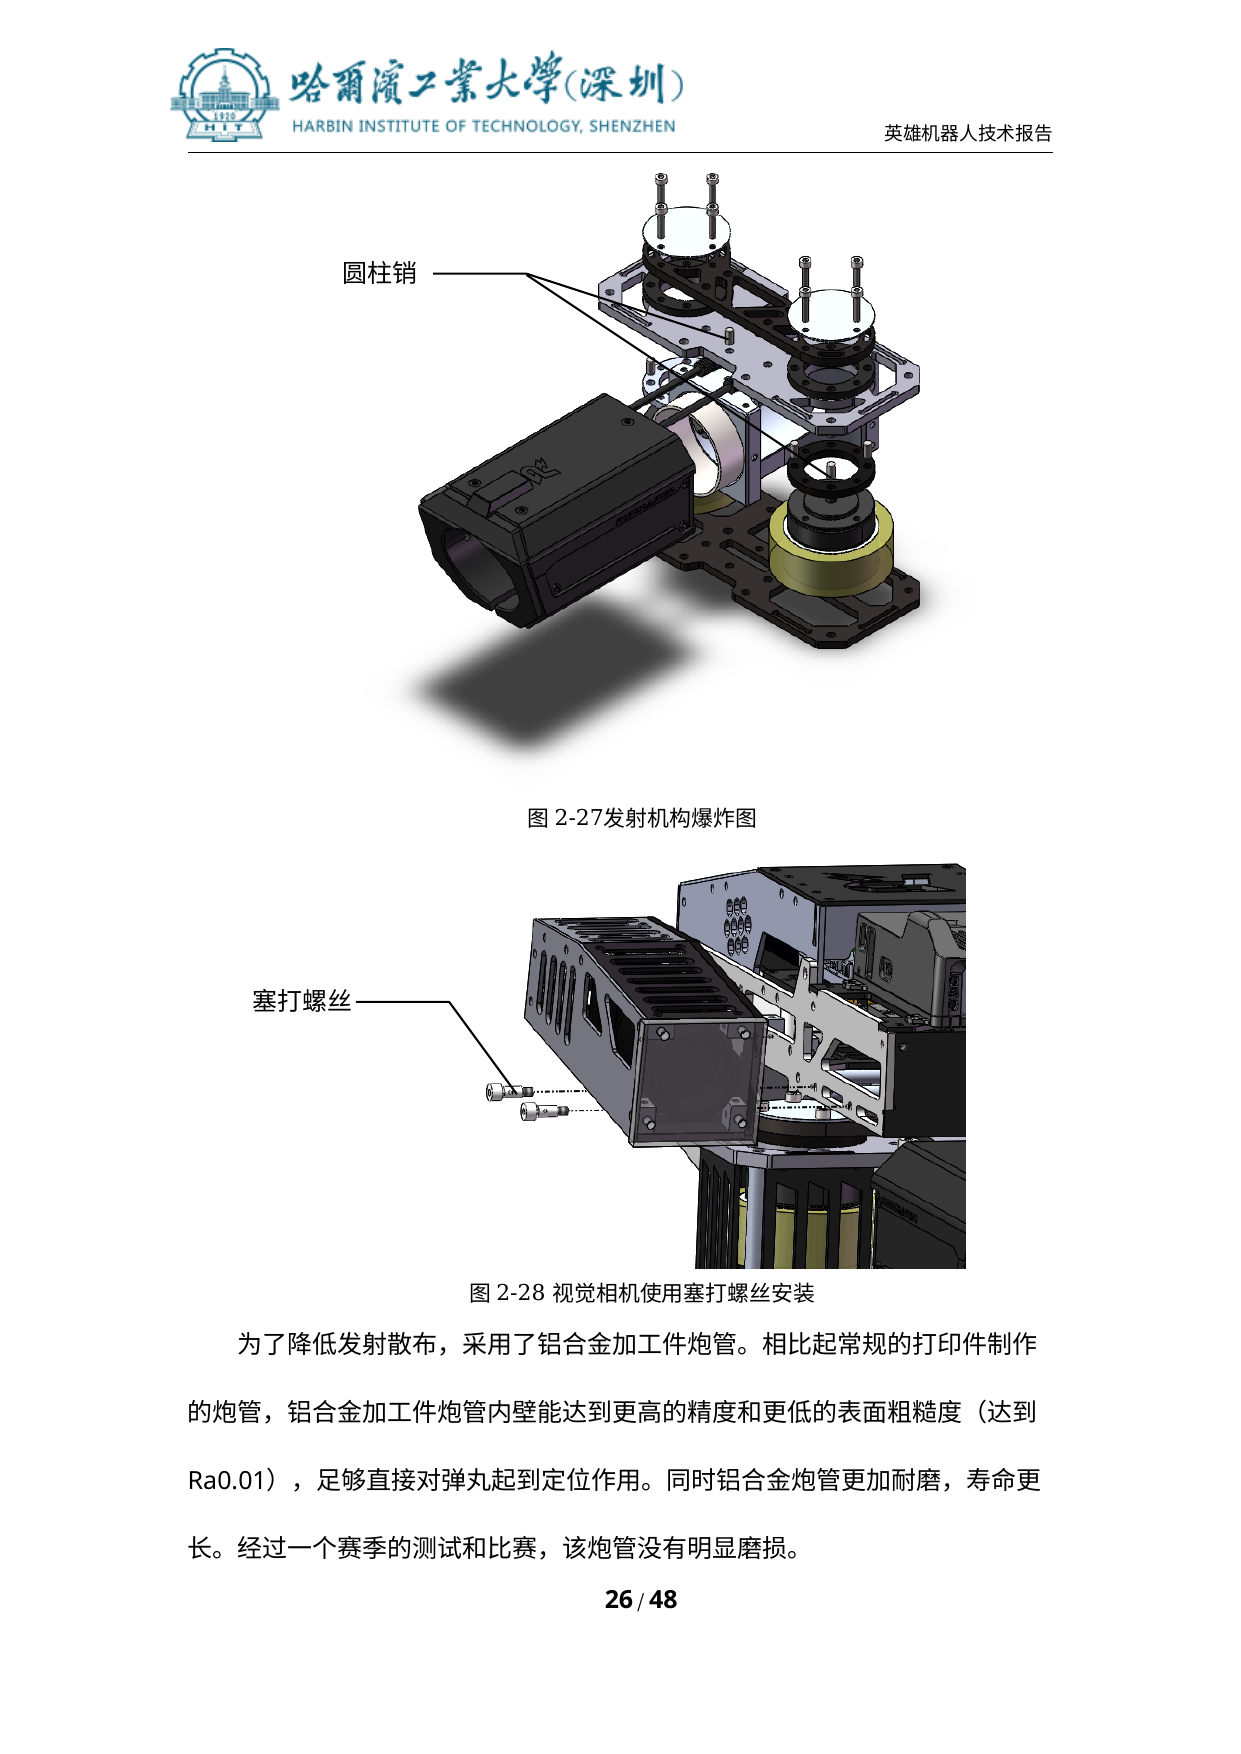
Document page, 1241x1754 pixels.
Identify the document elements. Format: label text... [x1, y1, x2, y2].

picture [377, 833, 966, 1269]
text 为了降低发射散布，采用了铝合金加工件炮管。相比起常规的打印件制作的炮管，铝合金加工件炮管内壁能达到更高的精度和更低的表面粗糙度（达到Ra0.01），足够直接对弹丸起到定位作用。同时铝合金炮管更加耐磨，寿命更长。经过一个赛季的测试和比赛，该炮管没有明显磨损。 [187, 1309, 1053, 1581]
picture [364, 154, 980, 793]
picture [170, 48, 683, 142]
